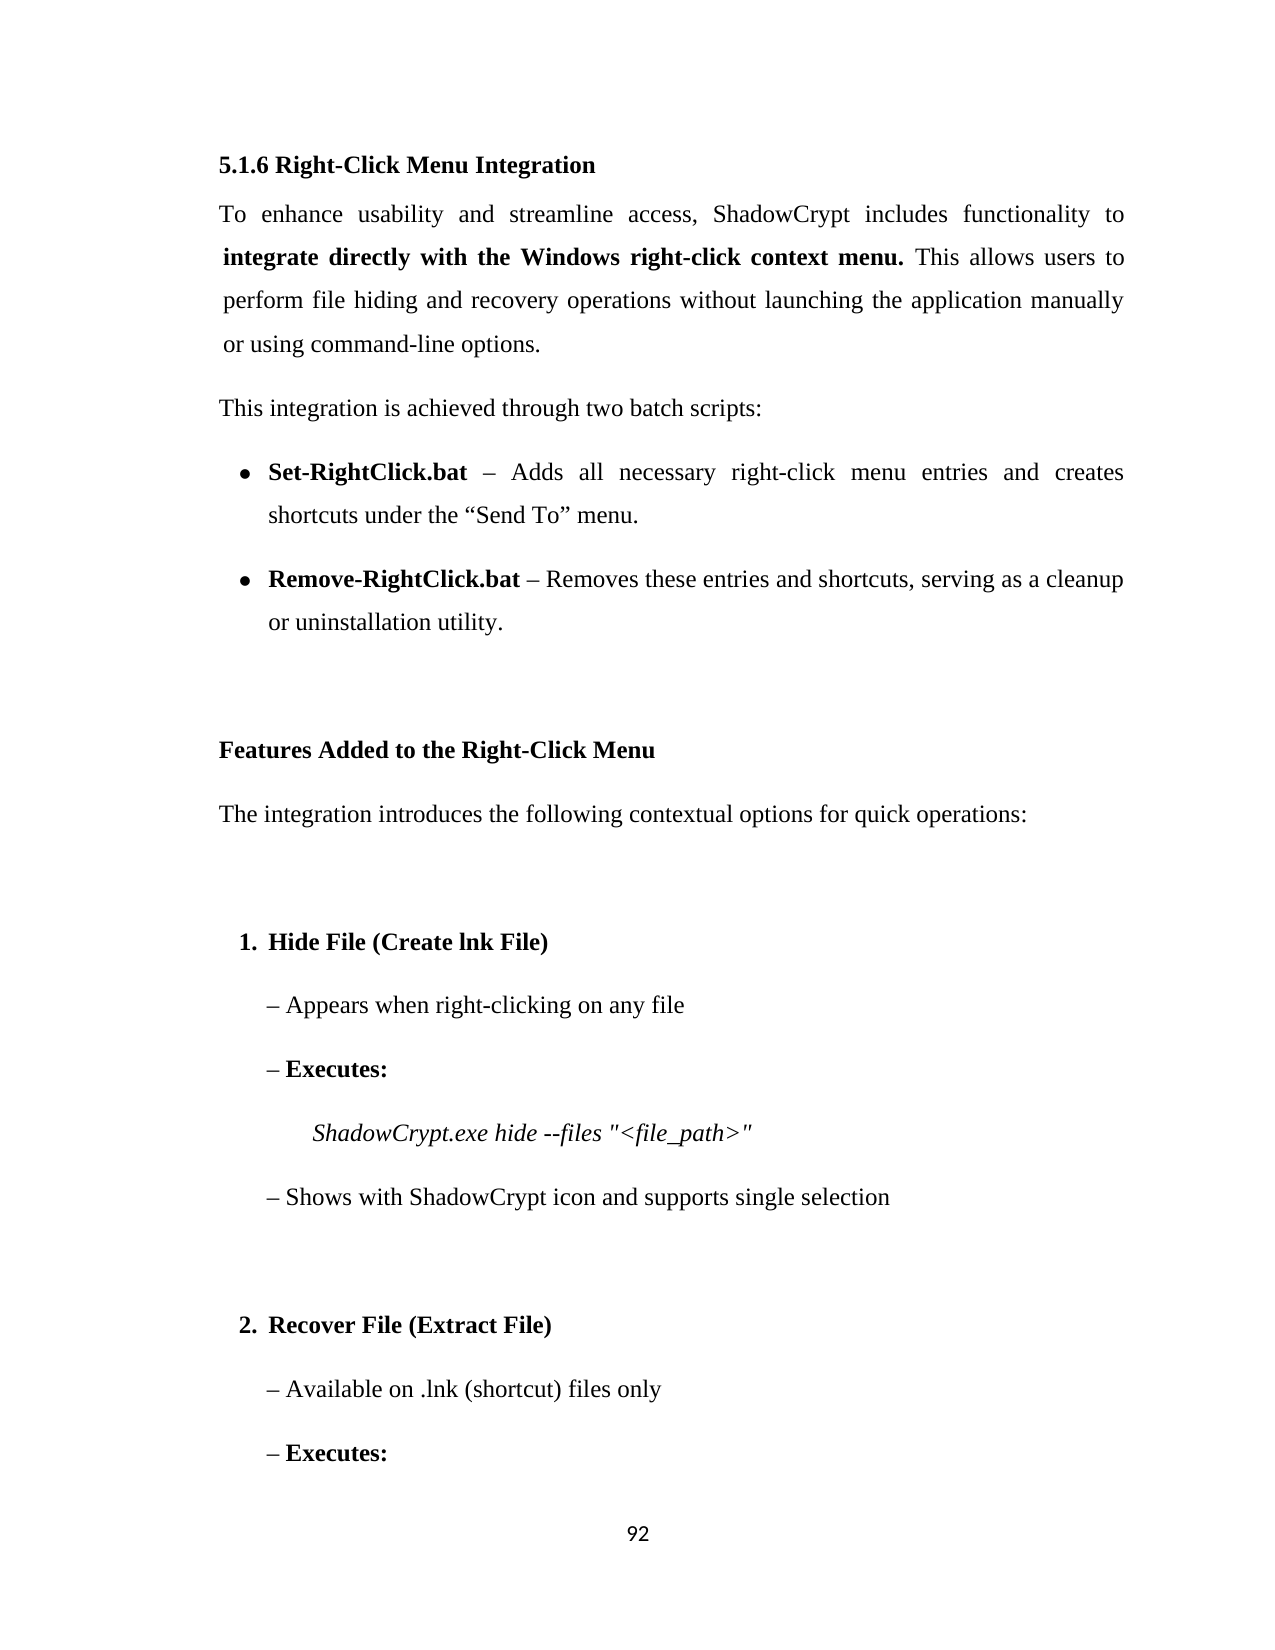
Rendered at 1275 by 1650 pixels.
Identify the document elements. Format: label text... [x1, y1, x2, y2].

list – Shows with ShadowCrypt icon and supports single selection [242, 1182, 1125, 1211]
list – Appears when right-clicking on any file [242, 991, 1125, 1019]
text The integration introduces the following contextual options for quick operations: [219, 799, 1125, 827]
list Set-RightClick.bat – Adds all necessary right-click menu entries and creates shortcuts under the “Send To” menu. [238, 457, 1125, 528]
list – Executes: [242, 1438, 1125, 1467]
list Hide File (Create lnk File) [238, 927, 1125, 955]
text To enhance usability and streamline access, ShadowCrypt includes functionality to integrate directly with the Windows right-click context menu. This allows users to perform file hiding and recovery operations without launching the application manually or using command-line options. [219, 199, 1125, 357]
list – Available on .lnk (shortcut) files only [242, 1374, 1125, 1403]
list – Executes: [242, 1054, 1125, 1083]
text This integration is achieved through two batch scripts: [219, 393, 1125, 421]
list Recover File (Extract File) [238, 1310, 1125, 1339]
text Features Added to the Right-Click Menu [219, 735, 1125, 763]
list Remove-RightClick.bat – Removes these entries and shortcuts, serving as a cleanup or uninstallation utility. [238, 564, 1125, 636]
list ShadowCrypt.exe hide --files "<file_path>" [287, 1118, 1125, 1147]
subtitle 5.1.6 Right-Click Menu Integration [219, 150, 1125, 179]
